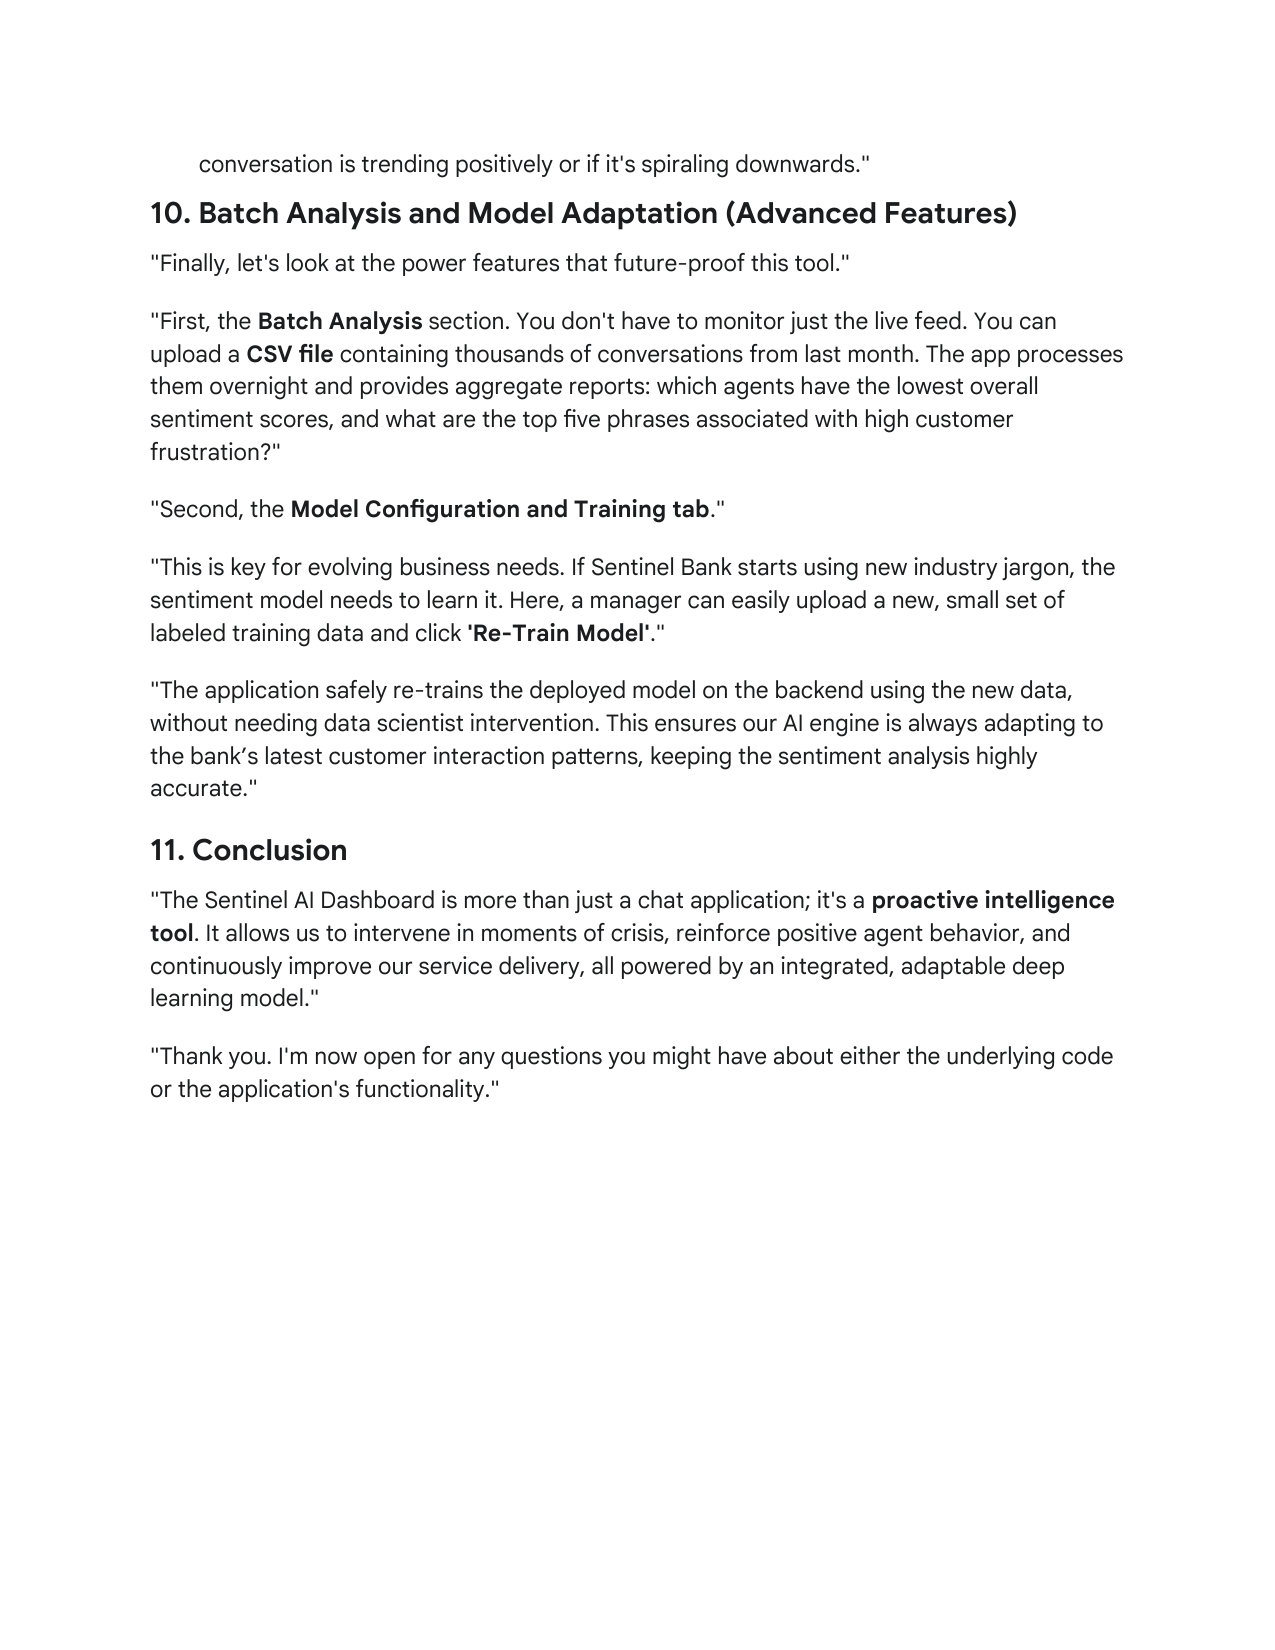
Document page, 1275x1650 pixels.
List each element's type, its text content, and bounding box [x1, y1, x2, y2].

text "This is key for evolving business needs. If Sentinel Bank starts using new industry jargon, the sentiment model needs to learn it. Here, a manager can easily upload a new, small set of labeled training data and click 'Re-Train Model'." [150, 553, 1125, 647]
subtitle 11. Conclusion [150, 832, 1125, 869]
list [161, 150, 1125, 179]
text "Second, the Model Configuration and Training tab." [150, 496, 1125, 524]
text "The application safely re-trains the deployed model on the backend using the new data, without needing data scientist intervention. This ensures our AI engine is always adapting to the bank’s latest customer interaction patterns, keeping the sentiment analysis highly accurate." [150, 676, 1125, 803]
text "Thank you. I'm now open for any questions you might have about either the underlying code or the application's functionality." [150, 1042, 1125, 1104]
text "The Sentinel AI Dashboard is more than just a chat application; it's a proactive intelligence tool. It allows us to intervene in moments of crisis, reinforce positive agent behavior, and continuously improve our service delivery, all powered by an integrated, adaptable deep learning model." [150, 886, 1125, 1013]
text "First, the Batch Analysis section. You don't have to monitor just the live feed. You can upload a CSV file containing thousands of conversations from last month. The app processes them overnight and provides aggregate reports: which agents have the lowest overall sentiment scores, and what are the top five phrases associated with high customer frustration?" [150, 307, 1125, 467]
subtitle 10. Batch Analysis and Model Adaptation (Advanced Features) [150, 195, 1125, 232]
text "Finally, let's look at the power features that future-proof this tool." [150, 249, 1125, 278]
